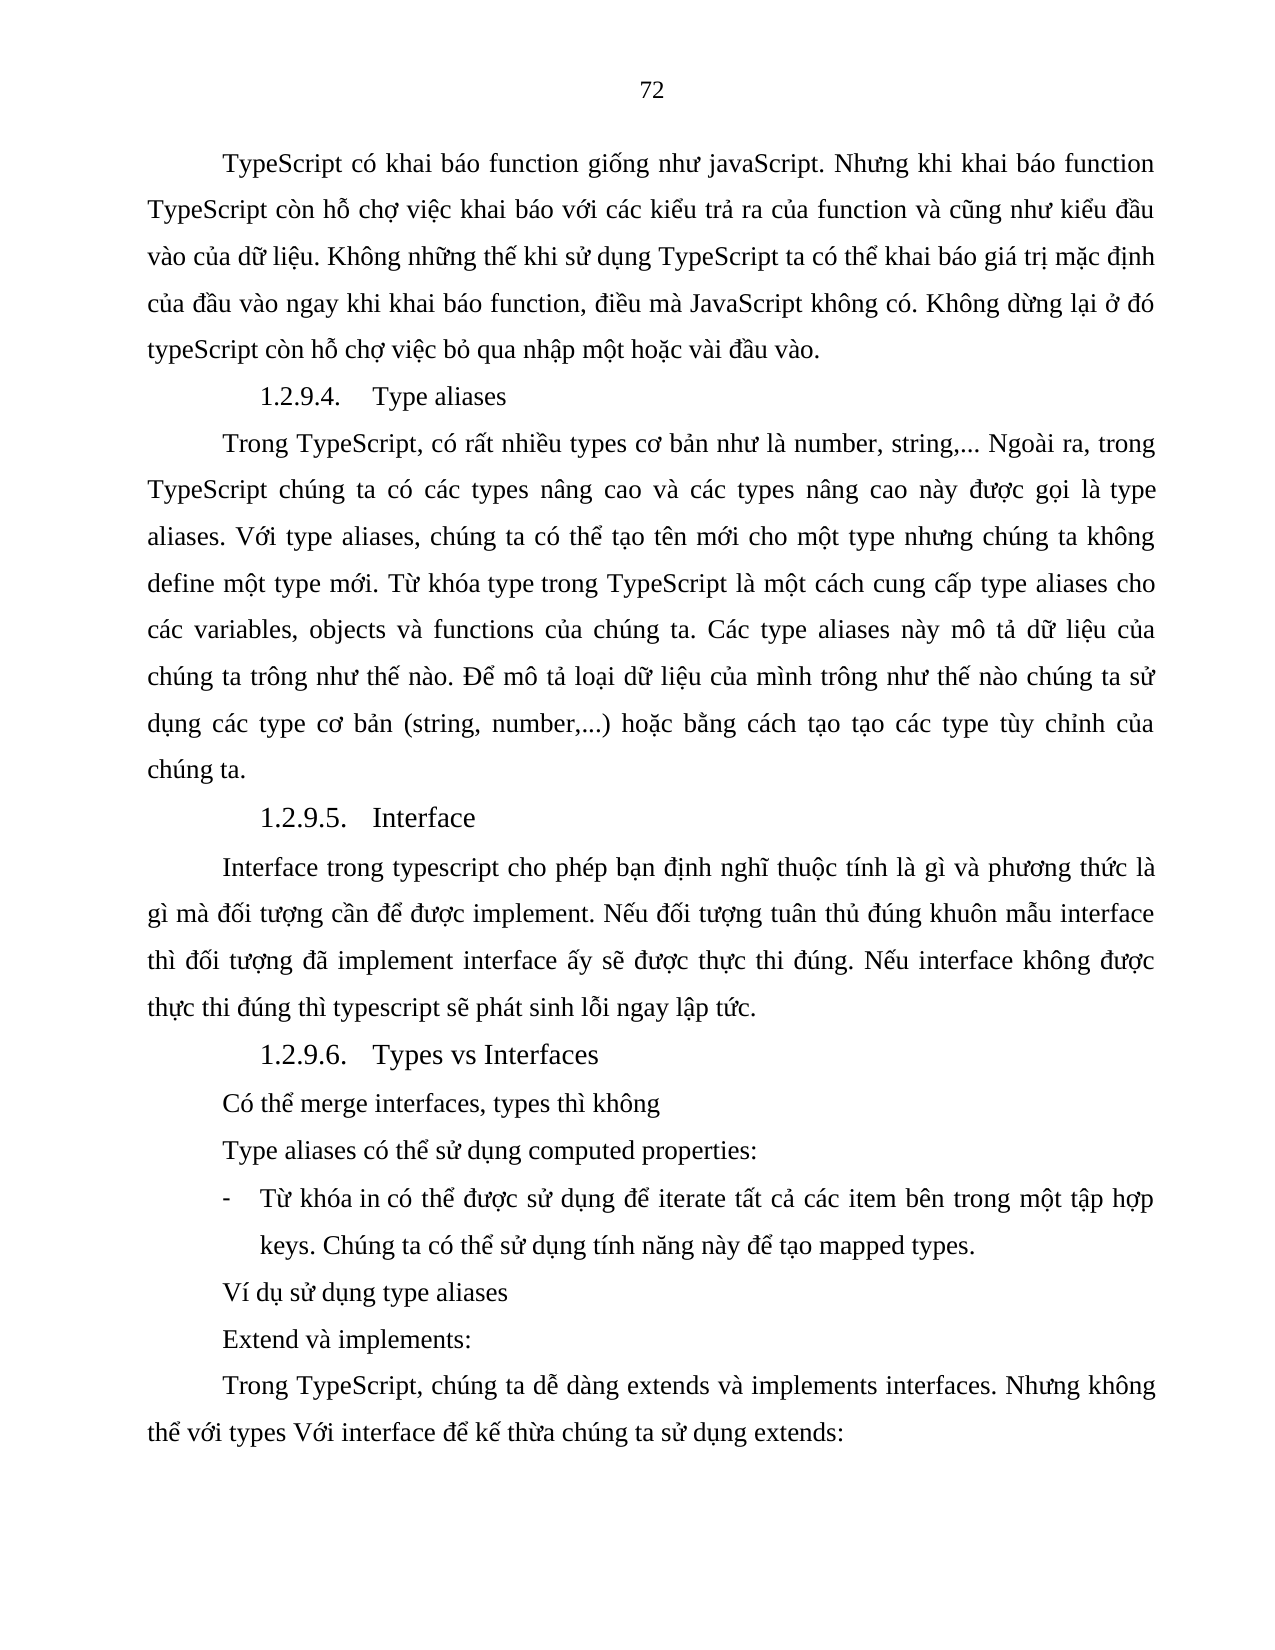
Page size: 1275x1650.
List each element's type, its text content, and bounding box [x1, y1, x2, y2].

list Type aliases [259, 380, 1156, 411]
list Interface [259, 800, 1156, 834]
text TypeScript có khai báo function giống như javaScript. Nhưng khi khai báo function TypeScript còn hỗ chợ việc khai báo với các kiểu trả ra của function và cũng như kiểu đầu vào của dữ liệu. Không những thế khi sử dụng TypeScript ta có thể khai báo giá trị mặc định của đầu vào ngay khi khai báo function, điều mà JavaScript không có. Không dừng lại ở đó typeScript còn hỗ chợ việc bỏ qua nhập một hoặc vài đầu vào. [147, 147, 1156, 365]
text Interface trong typescript cho phép bạn định nghĩ thuộc tính là gì và phương thức là gì mà đối tượng cần để được implement. Nếu đối tượng tuân thủ đúng khuôn mẫu interface thì đối tượng đã implement interface ấy sẽ được thực thi đúng. Nếu interface không được thực thi đúng thì typescript sẽ phát sinh lỗi ngay lập tức. [147, 851, 1156, 1022]
text Extend và implements: [147, 1323, 1156, 1354]
list Từ khóa in có thể được sử dụng để iterate tất cả các item bên trong một tập hợp keys. Chúng ta có thể sử dụng tính năng này để tạo mapped types. [222, 1181, 1156, 1261]
list Types vs Interfaces [259, 1037, 1156, 1071]
text Có thể merge interfaces, types thì không [147, 1088, 1156, 1119]
text Type aliases có thể sử dụng computed properties: [147, 1134, 1156, 1165]
text Ví dụ sử dụng type aliases [147, 1276, 1156, 1307]
text Trong TypeScript, có rất nhiều types cơ bản như là number, string,... Ngoài ra, trong TypeScript chúng ta có các types nâng cao và các types nâng cao này được gọi là type aliases. Với type aliases, chúng ta có thể tạo tên mới cho một type nhưng chúng ta không define một type mới. Từ khóa type trong TypeScript là một cách cung cấp type aliases cho các variables, objects và functions của chúng ta. Các type aliases này mô tả dữ liệu của chúng ta trông như thế nào. Để mô tả loại dữ liệu của mình trông như thế nào chúng ta sử dụng các type cơ bản (string, number,...) hoặc bằng cách tạo tạo các type tùy chỉnh của chúng ta. [147, 427, 1156, 785]
text Trong TypeScript, chúng ta dễ dàng extends và implements interfaces. Nhưng không thể với types Với interface để kế thừa chúng ta sử dụng extends: [147, 1369, 1156, 1447]
